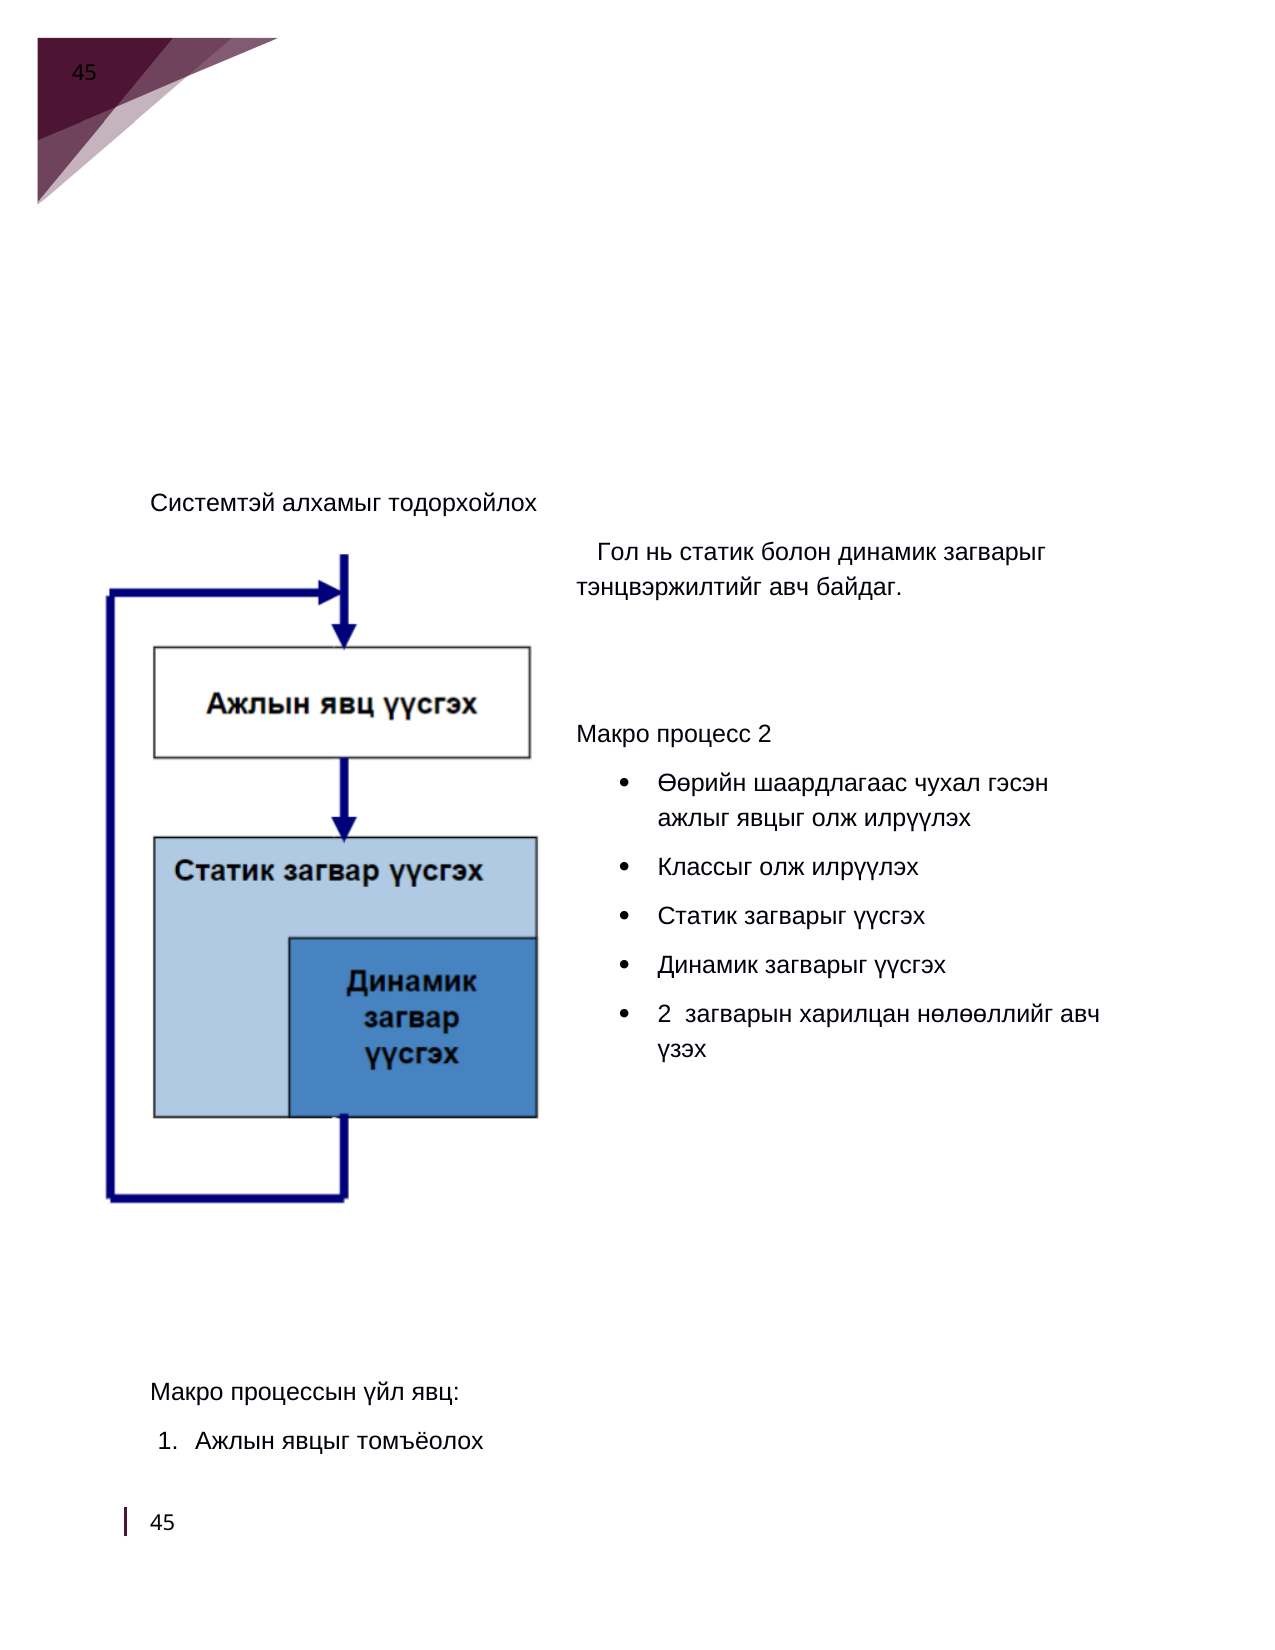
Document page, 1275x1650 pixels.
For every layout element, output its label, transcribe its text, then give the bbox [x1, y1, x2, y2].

list Ажлын явцыг томъёолох [157, 1426, 1125, 1455]
list Динамик загварыг үүсгэх [558, 950, 1125, 979]
list 2 загварын харилцан нөлөөллийг авч үзэх [558, 999, 1125, 1063]
text Макро процесс 2 [558, 719, 1125, 748]
text Системтэй алхамыг тодорхойлох [150, 488, 1125, 517]
text Гол нь статик болон динамик загварыг тэнцвэржилтийг авч байдаг. [558, 537, 1125, 601]
picture [37, 37, 279, 206]
list Статик загварыг үүсгэх [558, 901, 1125, 930]
list Өөрийн шаардлагаас чухал гэсэн ажлыг явцыг олж илрүүлэх [558, 768, 1125, 831]
text Макро процессын үйл явц: [150, 1377, 1125, 1406]
picture [57, 528, 558, 1236]
list Классыг олж илрүүлэх [558, 852, 1125, 881]
